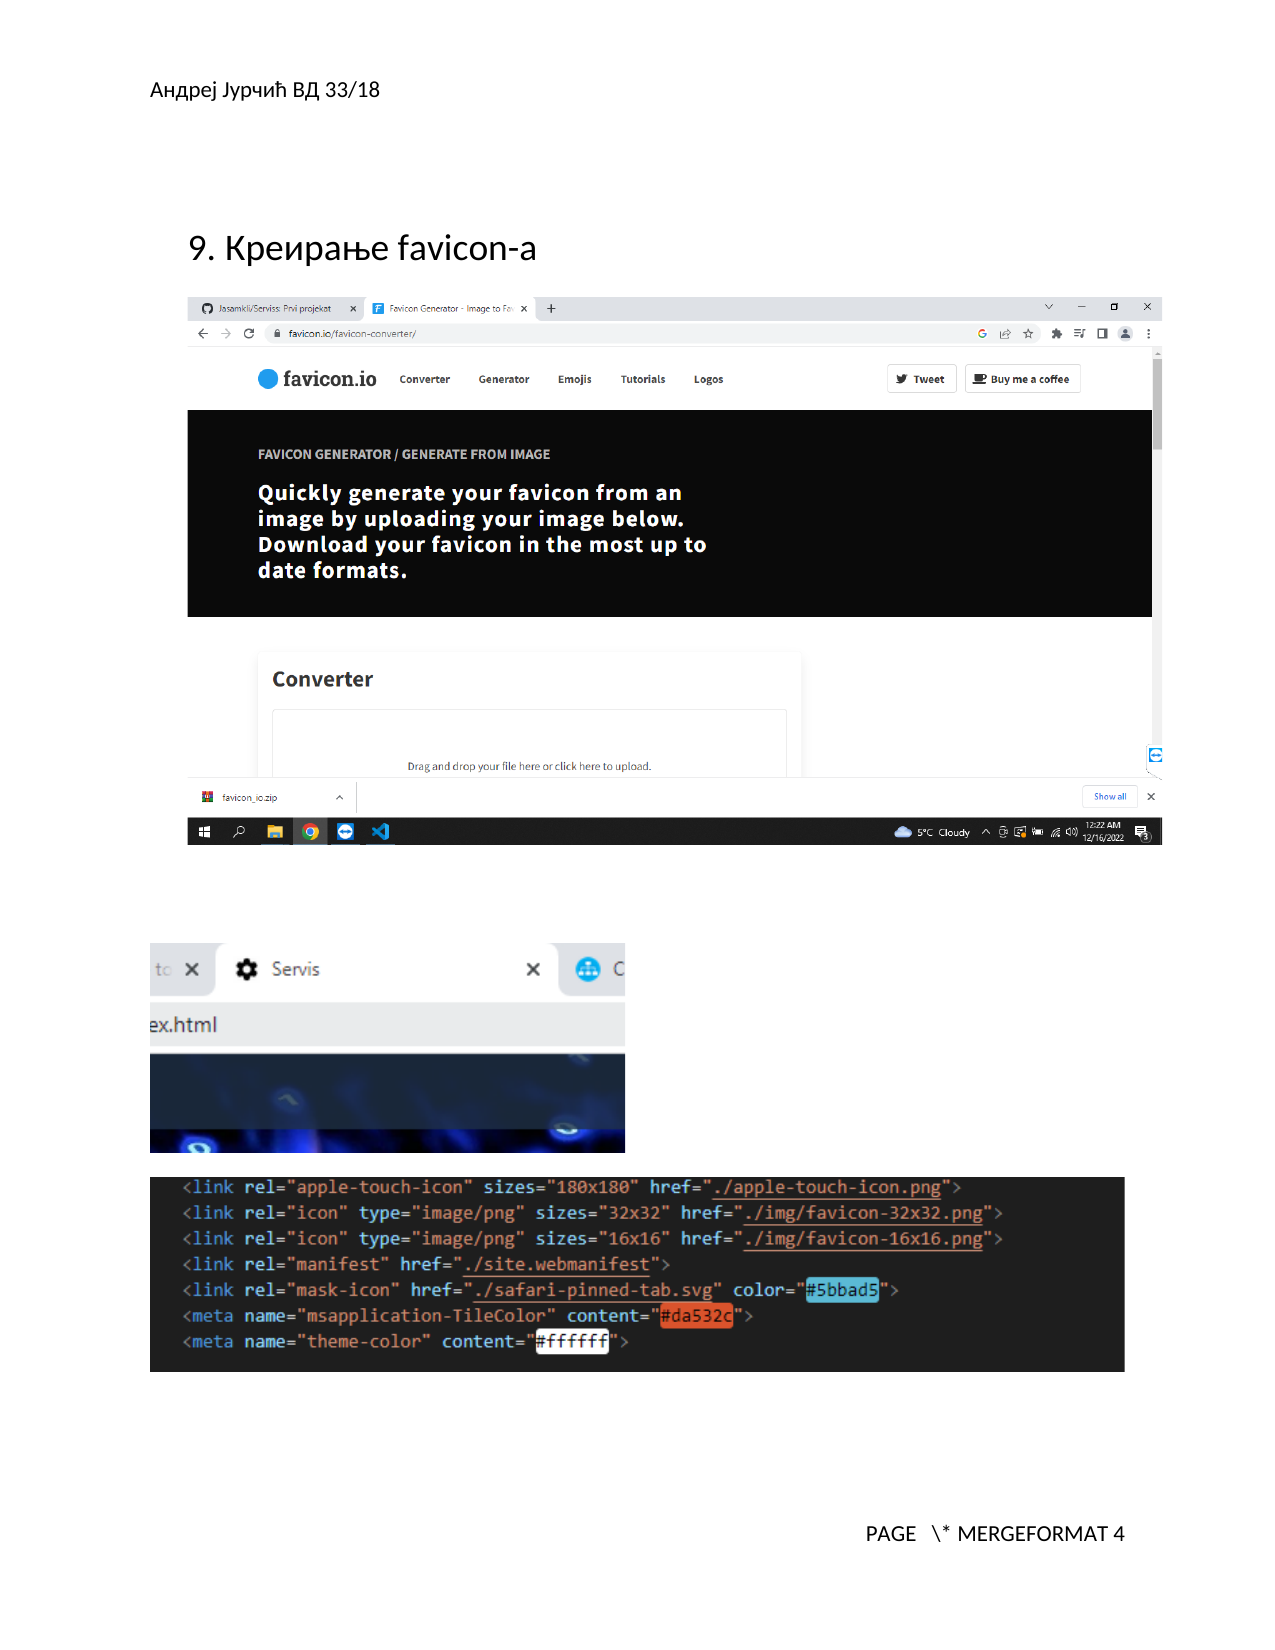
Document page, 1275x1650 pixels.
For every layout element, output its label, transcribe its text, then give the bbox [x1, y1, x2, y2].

picture [187, 297, 1163, 845]
picture [150, 1177, 1125, 1372]
list Креирање favicon-a [187, 223, 1125, 269]
picture [150, 943, 625, 1153]
